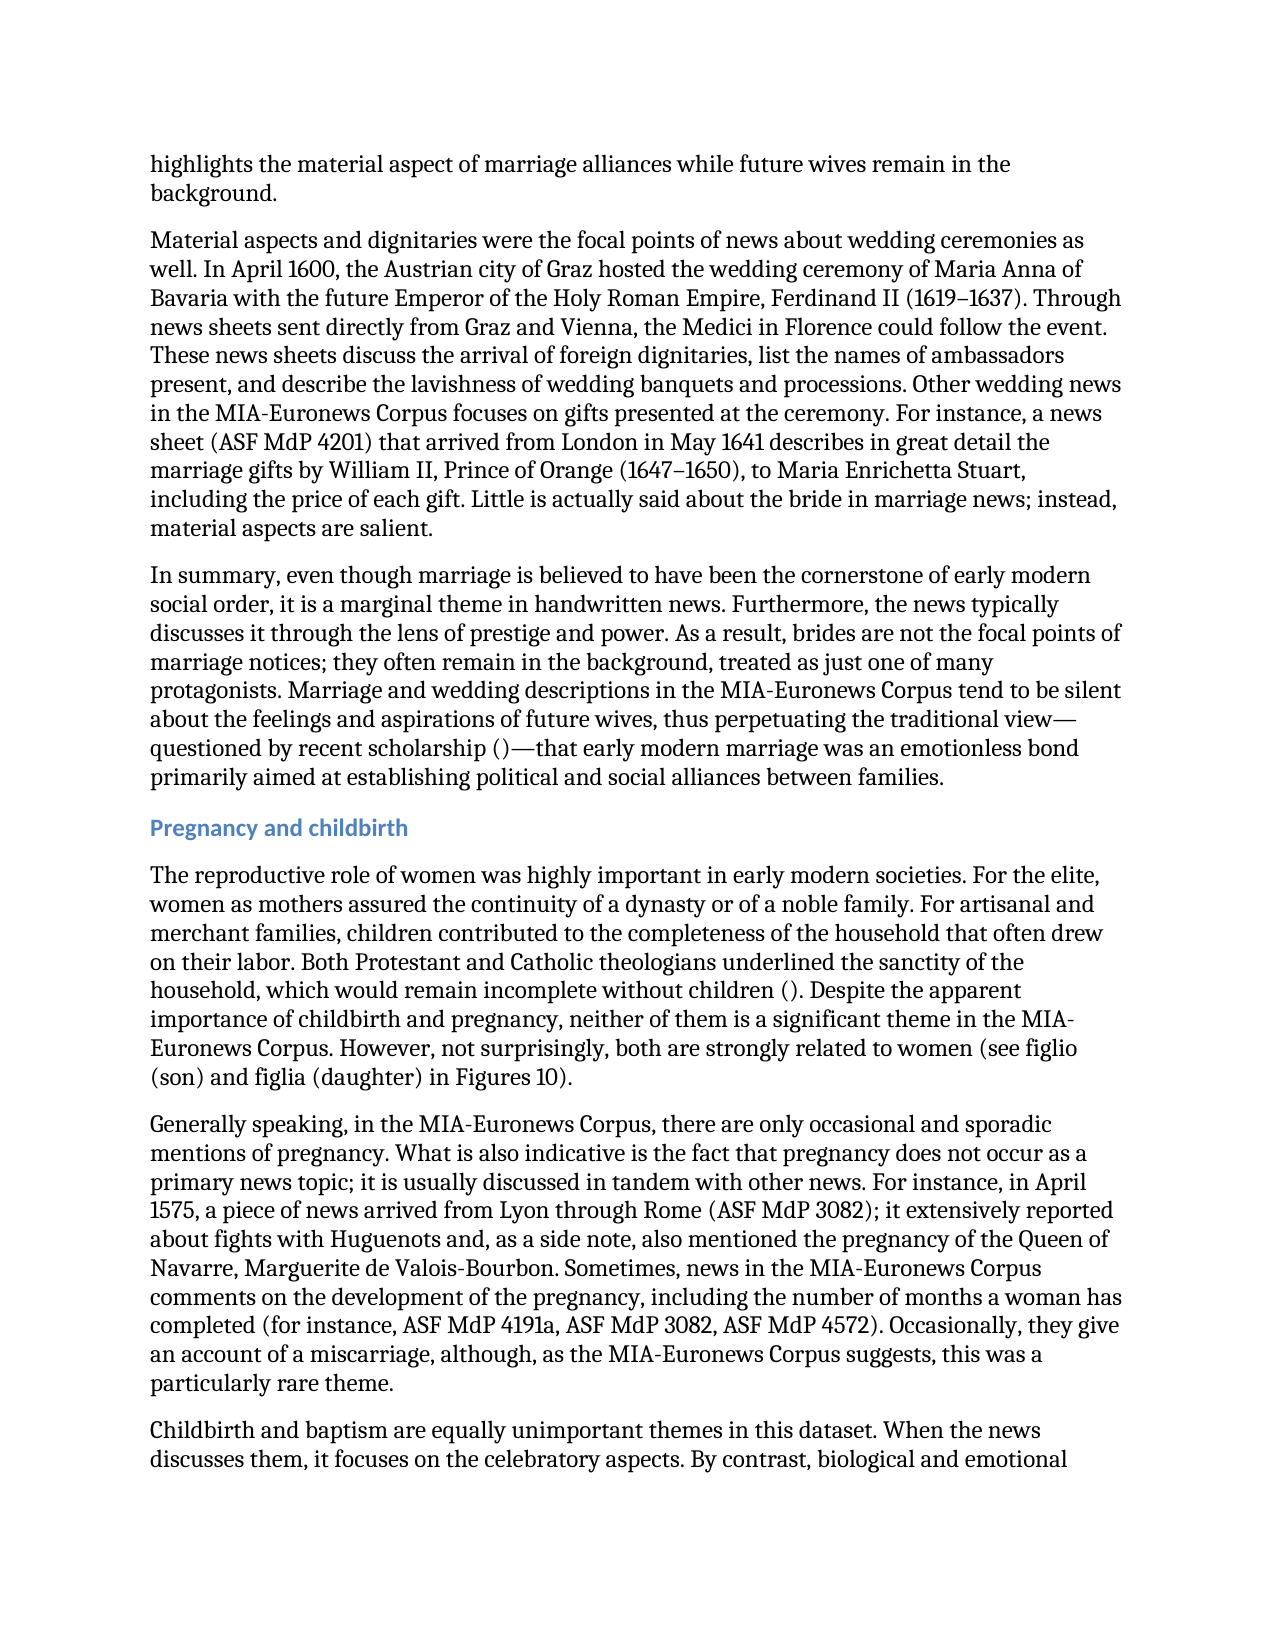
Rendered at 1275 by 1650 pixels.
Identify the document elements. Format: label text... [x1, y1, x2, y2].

text The reproductive role of women was highly important in early modern societies. For the elite, women as mothers assured the continuity of a dynasty or of a noble family. For artisanal and merchant families, children contributed to the completeness of the household that often drew on their labor. Both Protestant and Catholic theologians underlined the sanctity of the household, which would remain incomplete without children (). Despite the apparent importance of childbirth and pregnancy, neither of them is a significant theme in the MIA-Euronews Corpus. However, not surprisingly, both are strongly related to women (see figlio (son) and figlia (daughter) in Figures 10). [150, 861, 1125, 1091]
text Material aspects and dignitaries were the focal points of news about wedding ceremonies as well. In April 1600, the Austrian city of Graz hosted the wedding ceremony of Maria Anna of Bavaria with the future Emperor of the Holy Roman Empire, Ferdinand II (1619–1637). Through news sheets sent directly from Graz and Vienna, the Medici in Florence could follow the event. These news sheets discuss the arrival of foreign dignitaries, list the names of ambassadors present, and describe the lavishness of wedding banquets and processions. Other wedding news in the MIA-Euronews Corpus focuses on gifts presented at the ceremony. For instance, a news sheet (ASF MdP 4201) that arrived from London in May 1641 describes in great detail the marriage gifts by William II, Prince of Orange (1647–1650), to Maria Enrichetta Stuart, including the price of each gift. Little is actually said about the bride in marriage news; instead, material aspects are salient. [150, 226, 1125, 542]
text Generally speaking, in the MIA-Euronews Corpus, there are only occasional and sporadic mentions of pregnancy. What is also indicative is the fact that pregnancy does not occur as a primary news topic; it is usually discussed in tandem with other news. For instance, in April 1575, a piece of news arrived from Lyon through Rome (ASF MdP 3082); it extensively reported about fights with Huguenots and, as a side note, also mentioned the pregnancy of the Queen of Navarre, Marguerite de Valois-Bourbon. Sometimes, news in the MIA-Euronews Corpus comments on the development of the pregnancy, including the number of months a woman has completed (for instance, ASF MdP 4191a, ASF MdP 3082, ASF MdP 4572). Occasionally, they give an account of a miscarriage, although, as the MIA-Euronews Corpus suggests, this was a particularly rare theme. [150, 1110, 1125, 1398]
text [150, 1416, 1125, 1474]
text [150, 150, 1125, 207]
text In summary, even though marriage is believed to have been the cornerstone of early modern social order, it is a marginal theme in handwritten news. Furthermore, the news typically discusses it through the lens of prestige and power. As a result, brides are not the focal points of marriage notices; they often remain in the background, treated as just one of many protagonists. Marriage and wedding descriptions in the MIA-Euronews Corpus tend to be silent about the feelings and aspirations of future wives, thus perpetuating the traditional view—questioned by recent scholarship ()—that early modern marriage was an emotionless bond primarily aimed at establishing political and social alliances between families. [150, 561, 1125, 791]
subtitle Pregnancy and childbirth [150, 812, 1125, 843]
